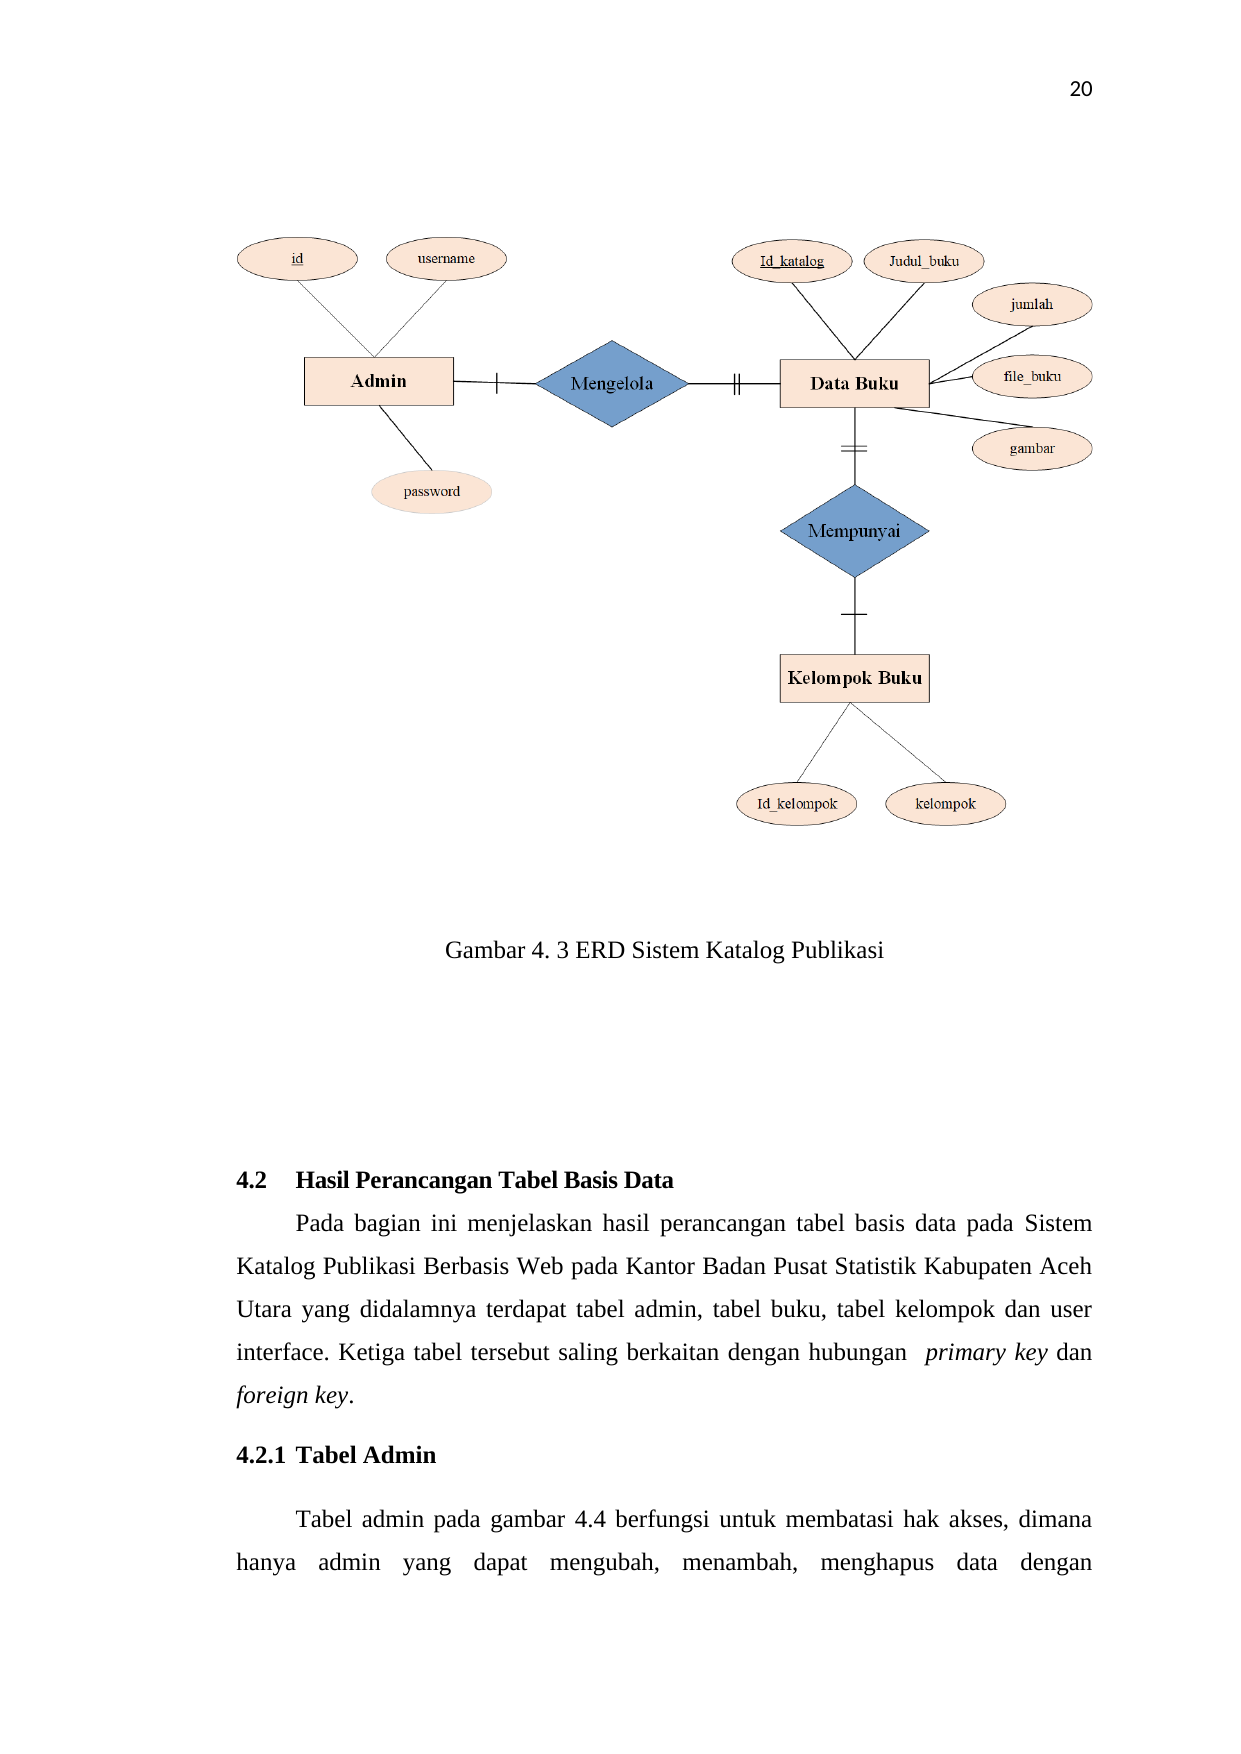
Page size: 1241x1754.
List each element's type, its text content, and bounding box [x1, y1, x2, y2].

picture [236, 236, 1093, 826]
text Gambar 4. 3 ERD Sistem Katalog Publikasi [236, 935, 1092, 964]
text Pada bagian ini menjelaskan hasil perancangan tabel basis data pada Sistem Katalog Publikasi Berbasis Web pada Kantor Badan Pusat Statistik Kabupaten Aceh Utara yang didalamnya terdapat tabel admin, tabel buku, tabel kelompok dan user interface. Ketiga tabel tersebut saling berkaitan dengan hubungan primary key dan foreign key. [236, 1208, 1092, 1409]
subtitle Hasil Perancangan Tabel Basis Data [236, 1165, 1092, 1194]
list Tabel Admin [236, 1440, 1092, 1469]
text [236, 1504, 1092, 1576]
